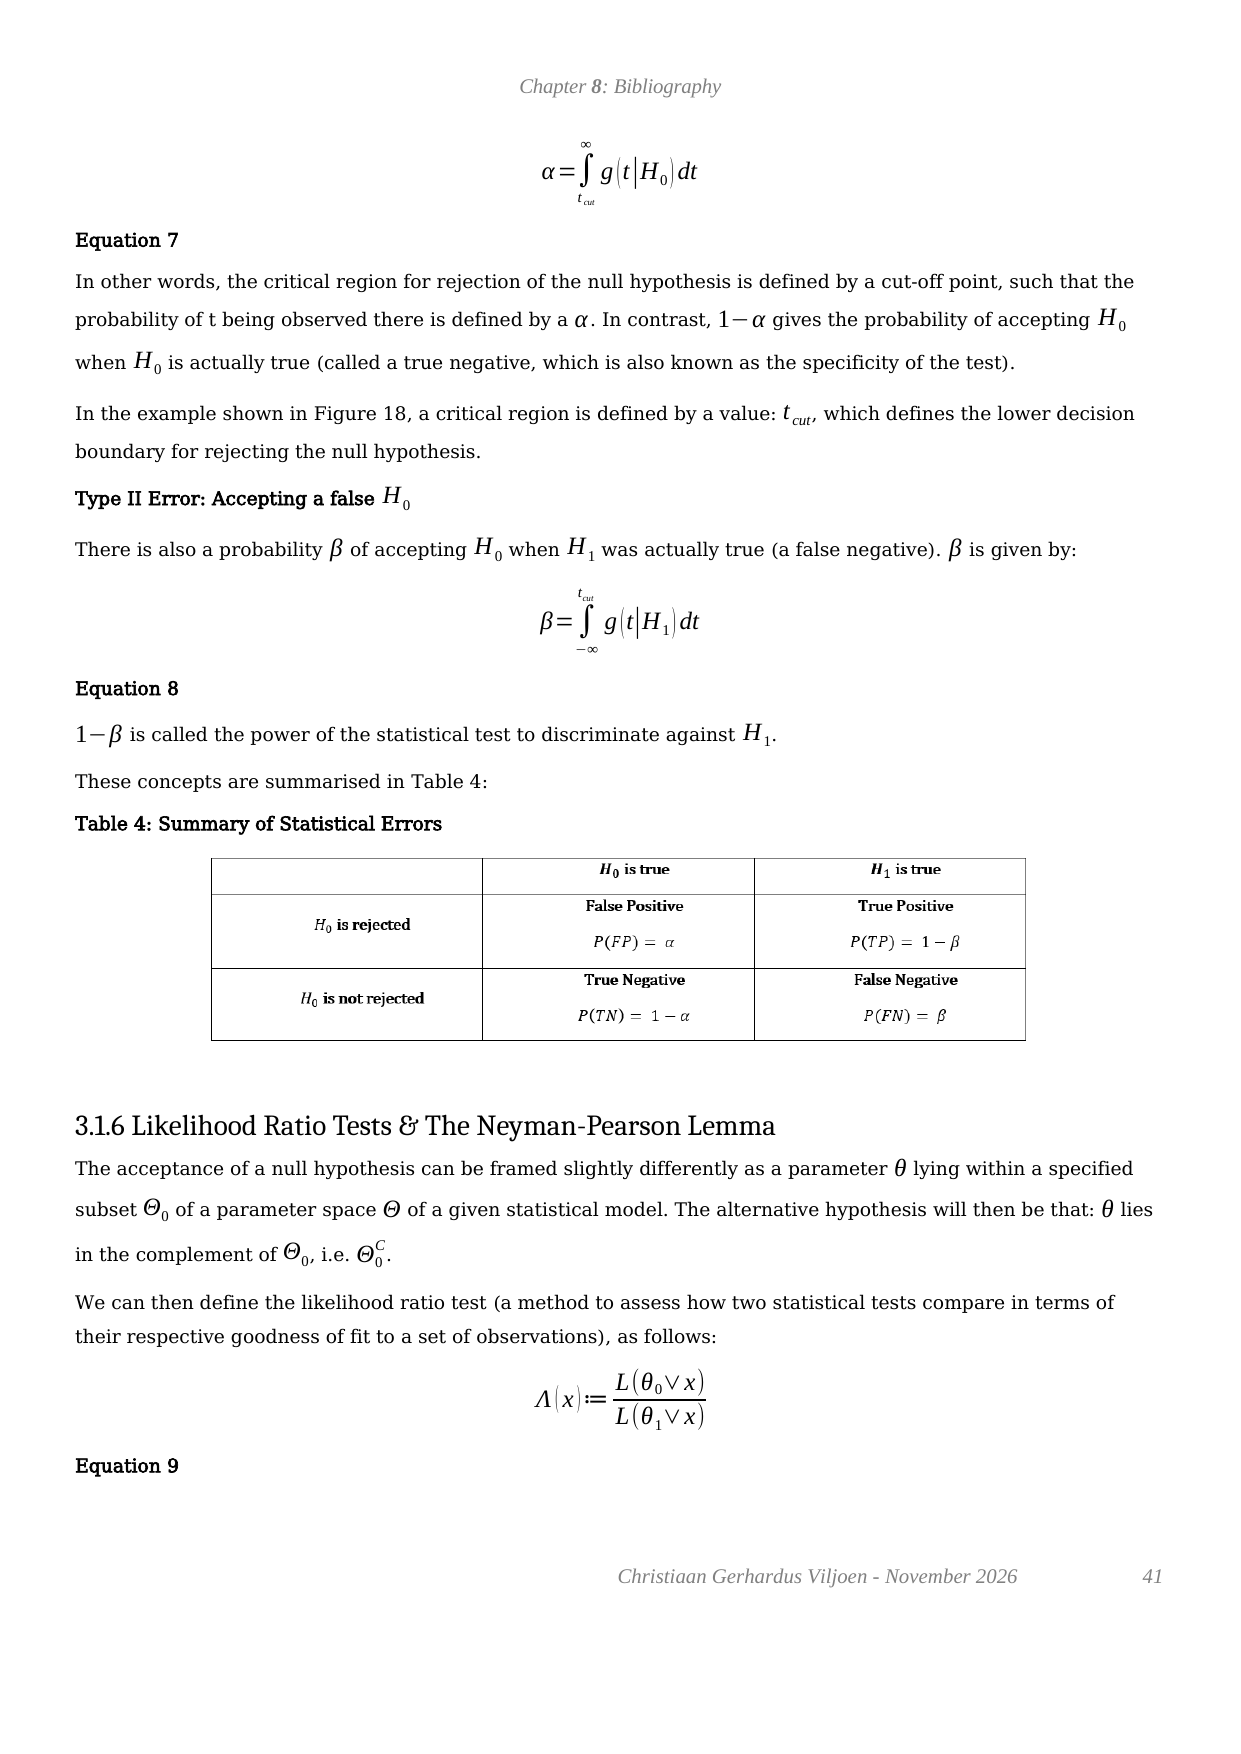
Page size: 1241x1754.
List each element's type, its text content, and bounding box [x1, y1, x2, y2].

text Equation 9 [75, 1454, 1165, 1476]
text These concepts are summarised in Table 4: [75, 769, 1165, 792]
text There is also a probability of accepting when was actually true (a false negative). is given by: [75, 533, 1165, 564]
text In the example shown in Figure 18, a critical region is defined by a value: , which defines the lower decision boundary for rejecting the null hypothesis. [75, 397, 1165, 462]
text In other words, the critical region for rejection of the null hypothesis is defined by a cut-off point, such that the probability of t being observed there is defined by a . In contrast, gives the probability of accepting when is actually true (called a true negative, which is also known as the specificity of the test). [75, 270, 1165, 378]
text The acceptance of a null hypothesis can be framed slightly differently as a parameter lying within a specified subset of a parameter space of a given statistical model. The alternative hypothesis will then be that: lies in the complement of , i.e. . [75, 1155, 1165, 1271]
text Equation 7 [75, 228, 1165, 250]
text We can then define the likelihood ratio test (a method to assess how two statistical tests compare in terms of their respective goodness of fit to a set of observations), as follows: [75, 1291, 1165, 1347]
picture [205, 853, 1036, 1060]
text Type II Error: Accepting a false [75, 482, 1165, 513]
text Table 4: Summary of Statistical Errors [75, 811, 1165, 834]
text Equation 8 [75, 676, 1165, 699]
text is called the power of the statistical test to discriminate against . [75, 718, 1165, 750]
subtitle Likelihood Ratio Tests & The Neyman-Pearson Lemma [75, 1109, 1165, 1142]
